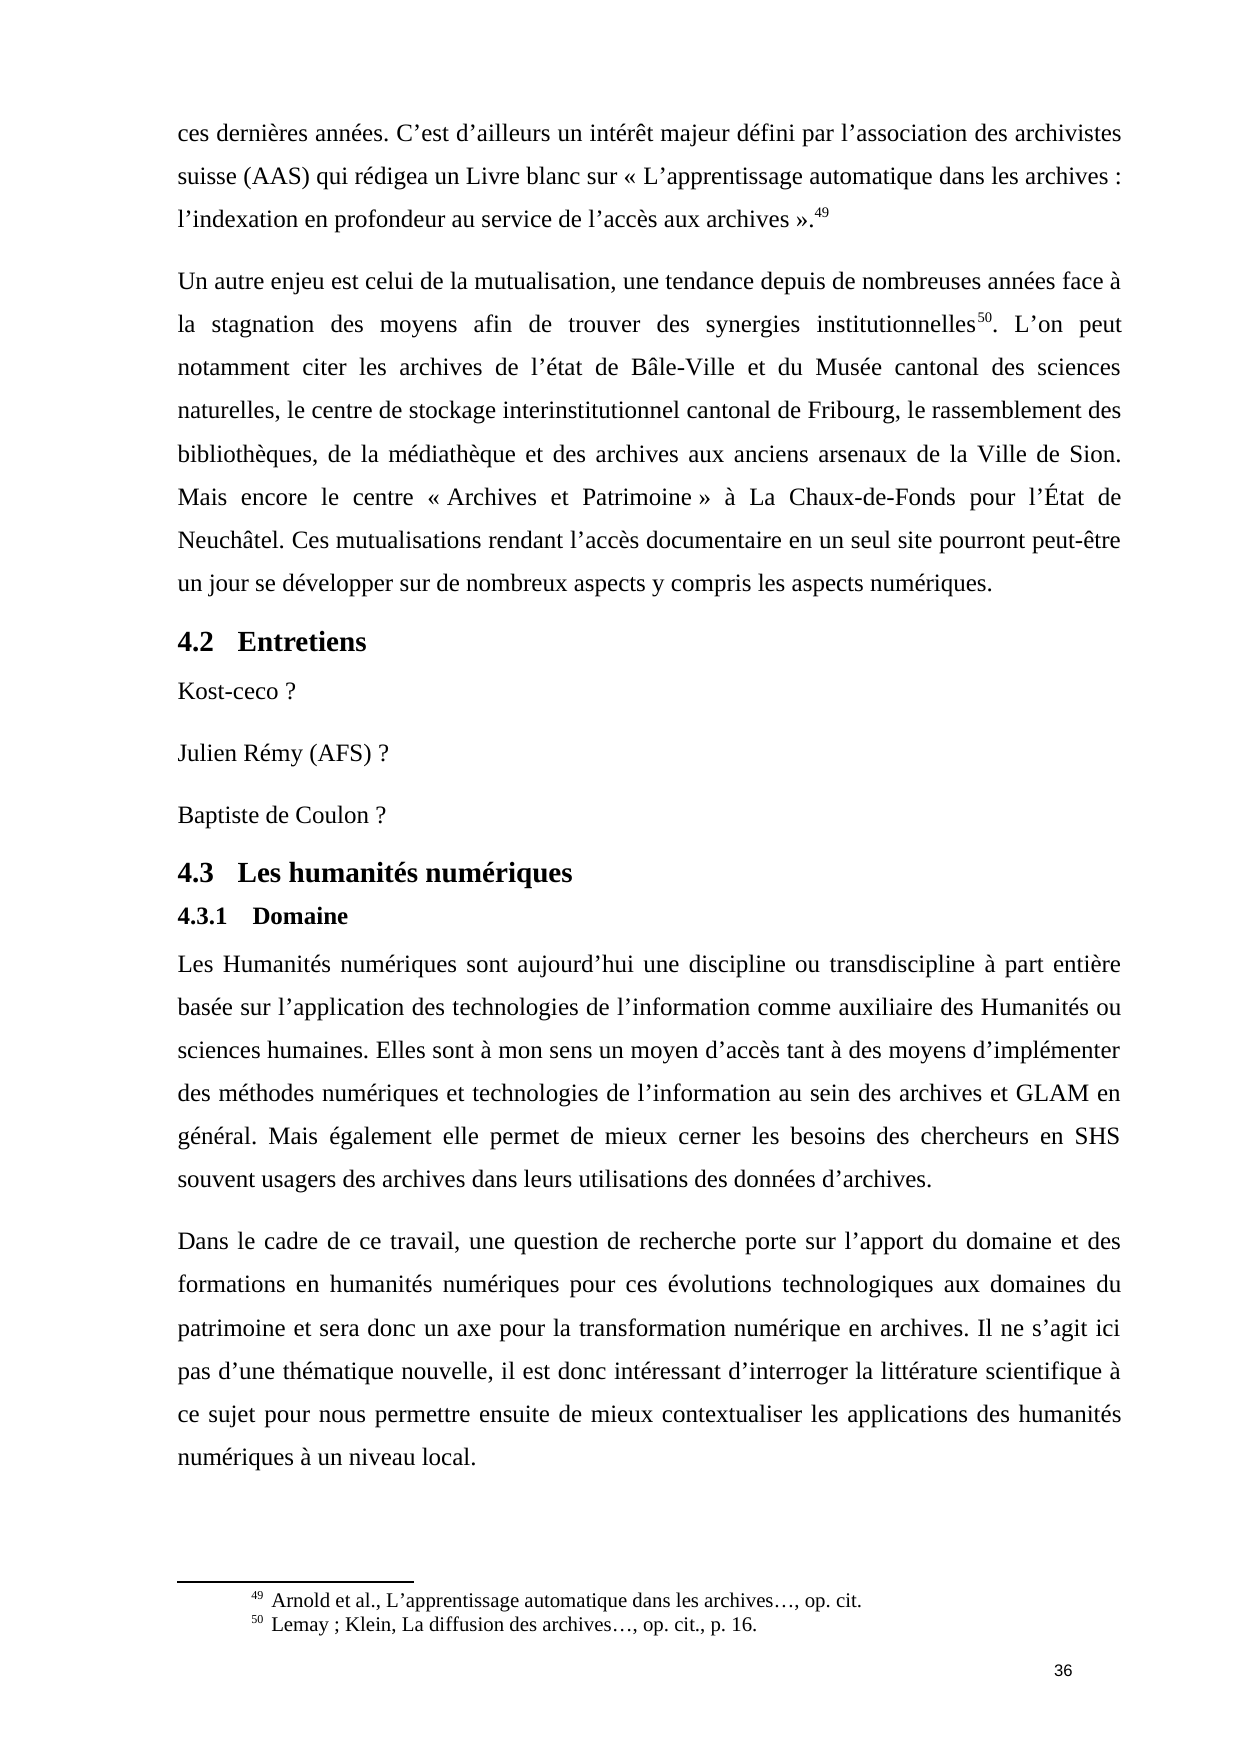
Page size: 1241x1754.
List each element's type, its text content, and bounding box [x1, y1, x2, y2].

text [177, 118, 1122, 233]
text Julien Rémy (AFS) ? [177, 738, 1122, 767]
text Baptiste de Coulon ? [177, 800, 1122, 828]
text Un autre enjeu est celui de la mutualisation, une tendance depuis de nombreuses années face à la stagnation des moyens afin de trouver des synergies institutionnelles. L’on peut notamment citer les archives de l’état de Bâle-Ville et du Musée cantonal des sciences naturelles, le centre de stockage interinstitutionnel cantonal de Fribourg, le rassemblement des bibliothèques, de la médiathèque et des archives aux anciens arsenaux de la Ville de Sion. Mais encore le centre « Archives et Patrimoine » à La Chaux-de-Fonds pour l’État de Neuchâtel. Ces mutualisations rendant l’accès documentaire en un seul site pourront peut-être un jour se développer sur de nombreux aspects y compris les aspects numériques. [177, 266, 1122, 597]
subtitle Les humanités numériques [177, 855, 1122, 889]
text Dans le cadre de ce travail, une question de recherche porte sur l’apport du domaine et des formations en humanités numériques pour ces évolutions technologiques aux domaines du patrimoine et sera donc un axe pour la transformation numérique en archives. Il ne s’agit ici pas d’une thématique nouvelle, il est donc intéressant d’interroger la littérature scientifique à ce sujet pour nous permettre ensuite de mieux contextualiser les applications des humanités numériques à un niveau local. [177, 1226, 1122, 1471]
subtitle Entretiens [177, 624, 1122, 657]
text Les Humanités numériques sont aujourd’hui une discipline ou transdiscipline à part entière basée sur l’application des technologies de l’information comme auxiliaire des Humanités ou sciences humaines. Elles sont à mon sens un moyen d’accès tant à des moyens d’implémenter des méthodes numériques et technologies de l’information au sein des archives et GLAM en général. Mais également elle permet de mieux cerner les besoins des chercheurs en SHS souvent usagers des archives dans leurs utilisations des données d’archives. [177, 949, 1122, 1193]
text Kost-ceco ? [177, 676, 1122, 705]
subtitle Domaine [177, 901, 1122, 930]
